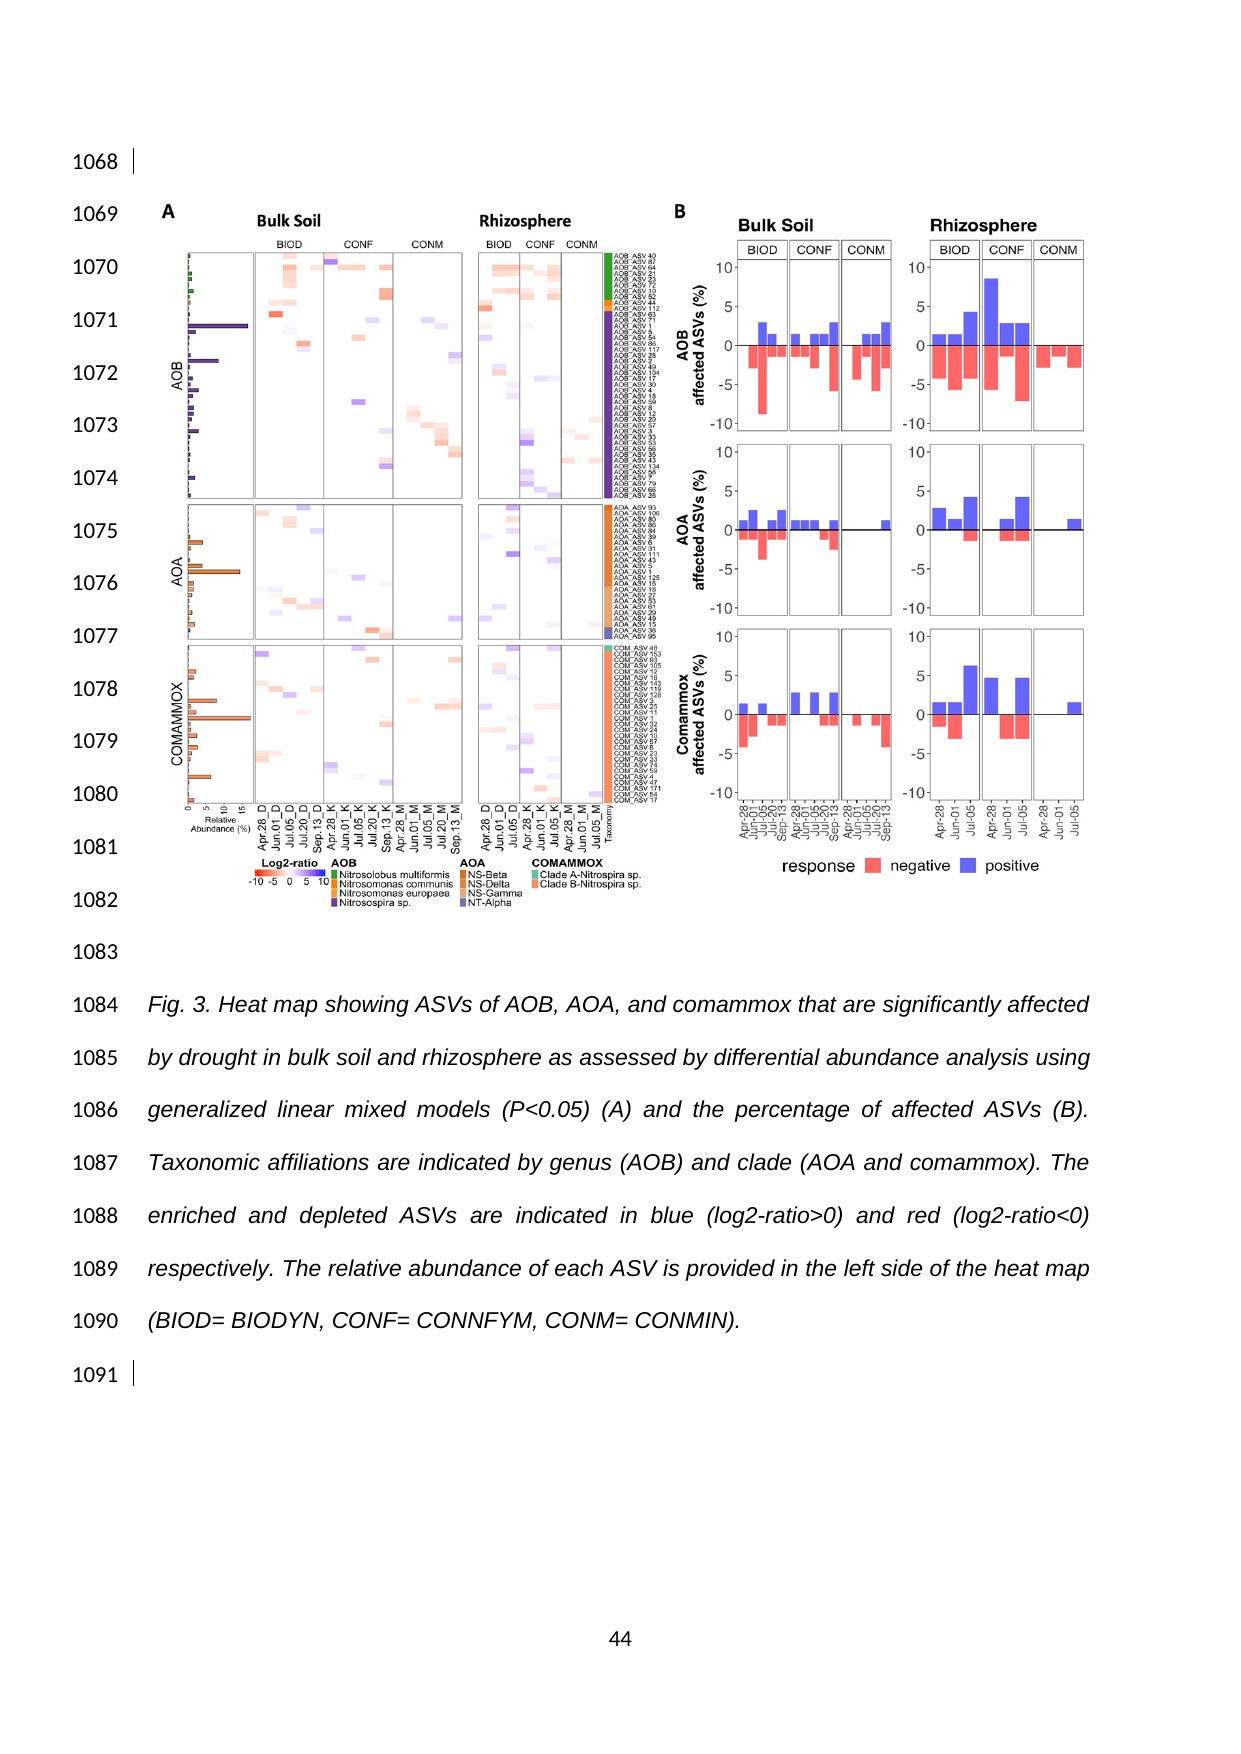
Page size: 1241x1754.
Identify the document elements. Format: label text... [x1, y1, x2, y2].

text Fig. 3. Heat map showing ASVs of AOB, AOA, and comammox that are significantly affected by drought in bulk soil and rhizosphere as assessed by differential abundance analysis using generalized linear mixed models (P<0.05) (A) and the percentage of affected ASVs (B). Taxonomic affiliations are indicated by genus (AOB) and clade (AOA and comammox). The enriched and depleted ASVs are indicated in blue (log2-ratio>0) and red (log2-ratio<0) respectively. The relative abundance of each ASV is provided in the left side of the heat map (BIOD= BIODYN, CONF= CONNFYM, CONM= CONMIN). [148, 991, 1093, 1333]
picture [148, 191, 1094, 911]
